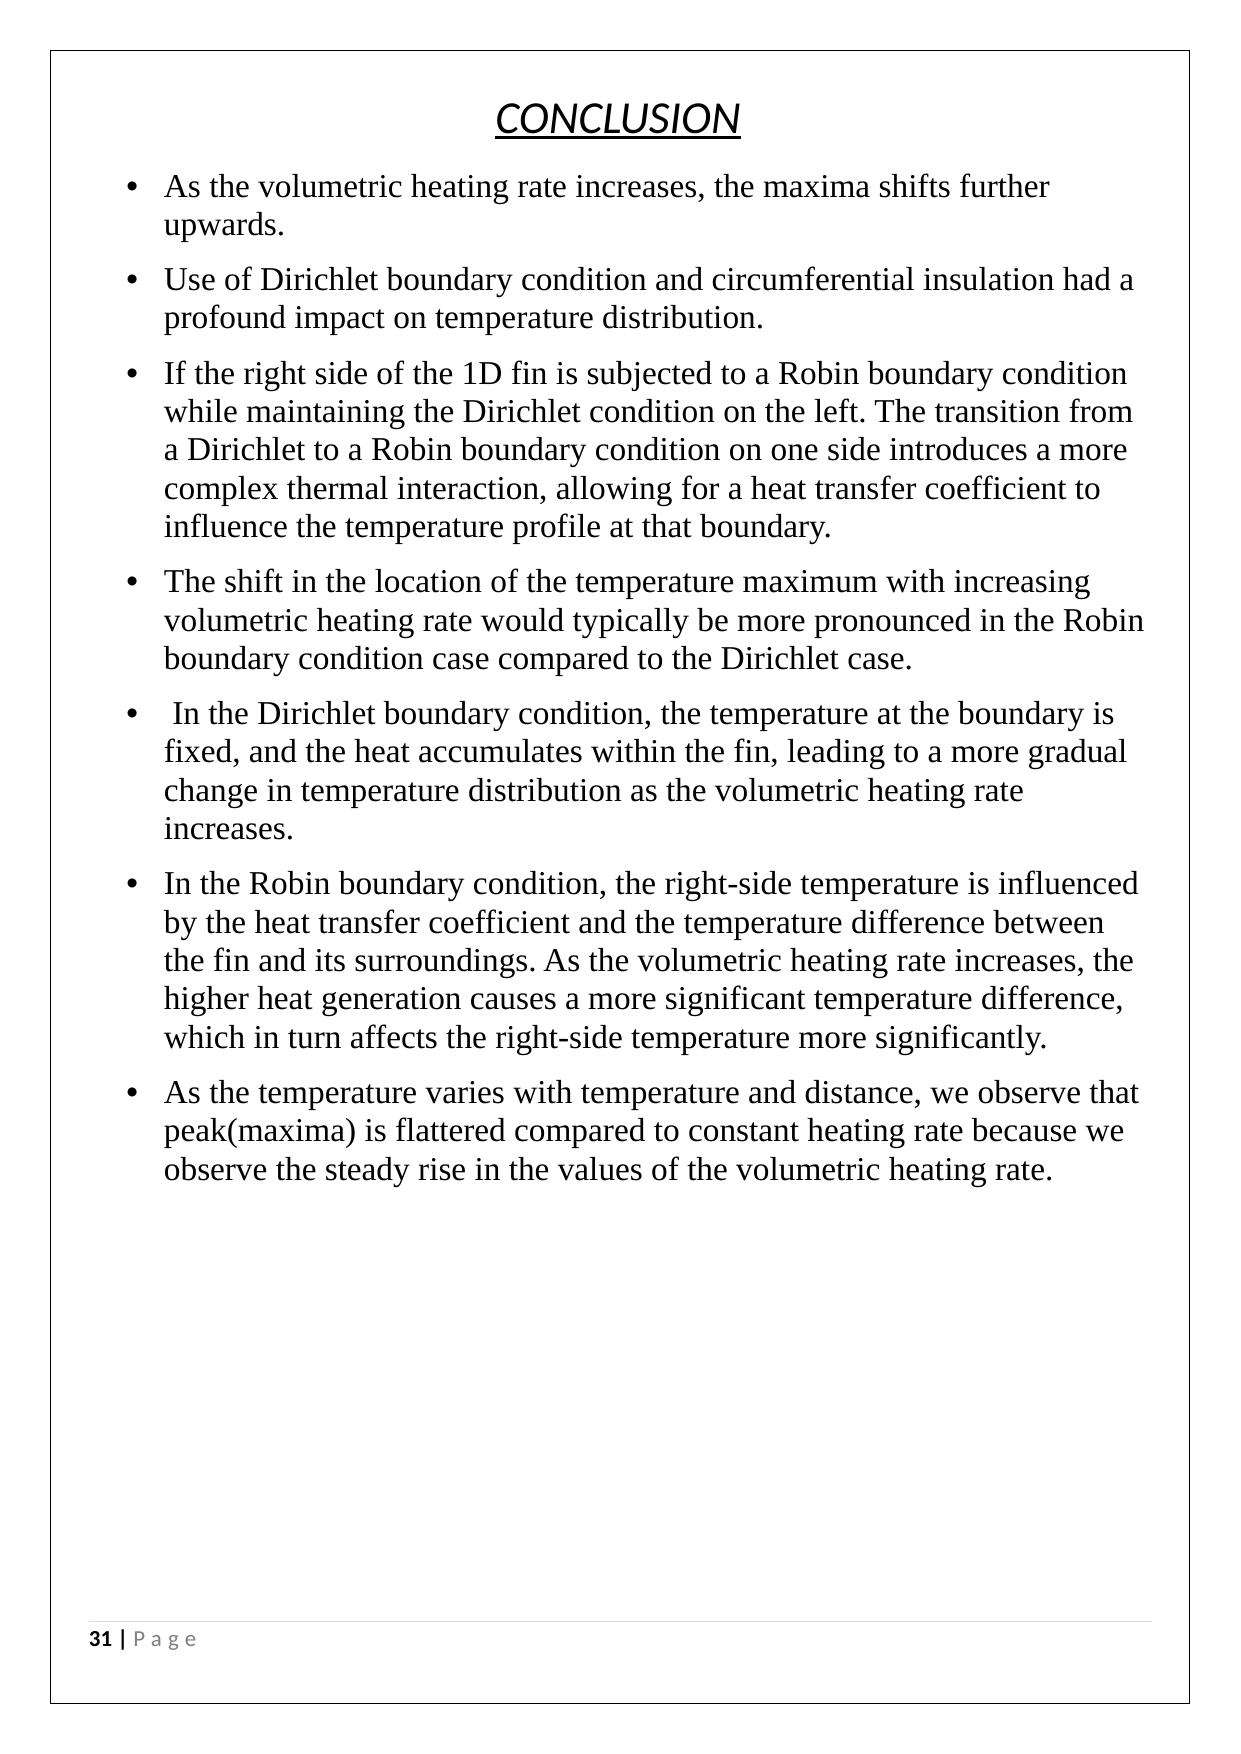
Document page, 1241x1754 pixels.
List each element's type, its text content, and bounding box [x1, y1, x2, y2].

list The shift in the location of the temperature maximum with increasing volumetric heating rate would typically be more pronounced in the Robin boundary condition case compared to the Dirichlet case. [126, 561, 1152, 676]
text CONCLUSION [89, 89, 1152, 144]
list As the volumetric heating rate increases, the maxima shifts further upwards. [126, 166, 1152, 242]
list In the Robin boundary condition, the right-side temperature is influenced by the heat transfer coefficient and the temperature difference between the fin and its surroundings. As the volumetric heating rate increases, the higher heat generation causes a more significant temperature difference, which in turn affects the right-side temperature more significantly. [126, 863, 1152, 1055]
list In the Dirichlet boundary condition, the temperature at the boundary is fixed, and the heat accumulates within the fin, leading to a more gradual change in temperature distribution as the volumetric heating rate increases. [126, 693, 1152, 847]
list As the temperature varies with temperature and distance, we observe that peak(maxima) is flattered compared to constant heating rate because we observe the steady rise in the values of the volumetric heating rate. [126, 1072, 1152, 1187]
list If the right side of the 1D fin is subjected to a Robin boundary condition while maintaining the Dirichlet condition on the left. The transition from a Dirichlet to a Robin boundary condition on one side introduces a more complex thermal interaction, allowing for a heat transfer coefficient to influence the temperature profile at that boundary. [126, 353, 1152, 544]
list Use of Dirichlet boundary condition and circumferential insulation had a profound impact on temperature distribution. [126, 259, 1152, 336]
